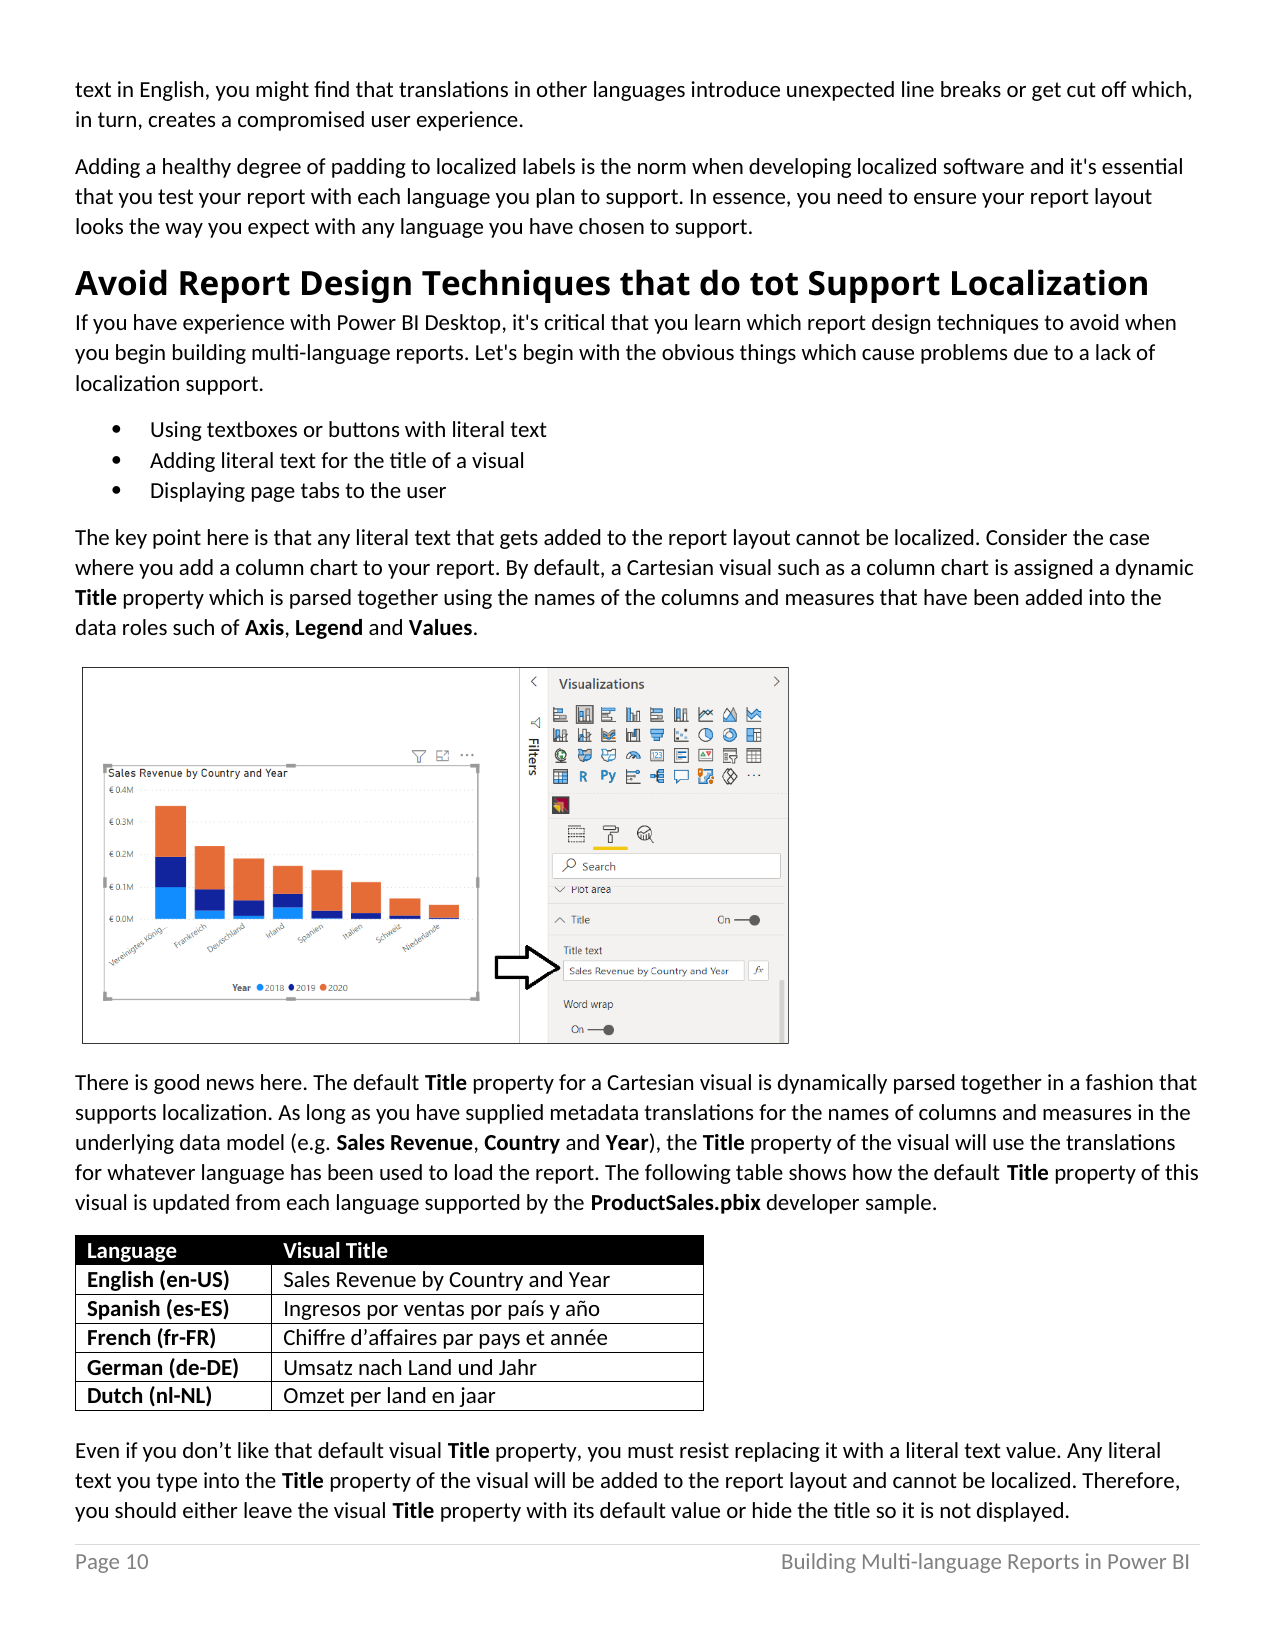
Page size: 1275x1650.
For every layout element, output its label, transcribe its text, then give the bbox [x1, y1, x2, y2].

table_cell Umsatz nach Land und Jahr [272, 1353, 703, 1381]
text The key point here is that any literal text that gets added to the report layout cannot be localized. Consider the case where you add a column chart to your report. By default, a Cartesian visual such as a column chart is assigned a dynamic Title property which is parsed together using the names of the columns and measures that have been added into the data roles such of Axis, Legend and Values. [75, 523, 1200, 642]
table_header Language [76, 1236, 272, 1264]
table_cell French (fr-FR) [76, 1324, 271, 1352]
table_cell Sales Revenue by Country and Year [272, 1265, 703, 1293]
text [75, 75, 1200, 133]
list Adding literal text for the title of a visual [112, 446, 1200, 474]
table_cell Ingresos por ventas por país y año [272, 1295, 703, 1322]
table_cell Dutch (nl-NL) [76, 1382, 271, 1410]
table_cell Spanish (es-ES) [76, 1295, 271, 1322]
list Displaying page tabs to the user [112, 476, 1200, 504]
list Using textboxes or buttons with literal text [112, 416, 1200, 444]
table_header Visual Title [272, 1236, 703, 1264]
table_cell Chiffre d’affaires par pays et année [272, 1324, 703, 1352]
table_cell Omzet per land en jaar [272, 1382, 703, 1410]
picture [75, 660, 796, 1049]
text If you have experience with Power BI Desktop, it's critical that you learn which report design techniques to avoid when you begin building multi-language reports. Let's begin with the obvious things which cause problems due to a lack of localization support. [75, 308, 1200, 397]
text There is good news here. The default Title property for a Cartesian visual is dynamically parsed together in a fashion that supports localization. As long as you have supplied metadata translations for the names of columns and measures in the underlying data model (e.g. Sales Revenue, Country and Year), the Title property of the visual will use the translations for whatever language has been used to load the report. The following table shows how the default Title property of this visual is updated from each language supported by the ProductSales.pbix developer sample. [75, 1068, 1200, 1216]
table_cell English (en-US) [76, 1265, 271, 1293]
table_cell German (de-DE) [76, 1353, 271, 1381]
text Even if you don’t like that default visual Title property, you must resist replacing it with a literal text value. Any literal text you type into the Title property of the visual will be added to the report layout and cannot be localized. Therefore, you should either leave the visual Title property with its default value or hide the title so it is not displayed. [75, 1436, 1200, 1524]
text Adding a healthy degree of padding to localized labels is the norm when developing localized software and it's essential that you test your report with each language you plan to support. In essence, you need to ensure your report layout looks the way you expect with any language you have chosen to support. [75, 152, 1200, 241]
subtitle Avoid Report Design Techniques that do tot Support Localization [75, 259, 1200, 305]
